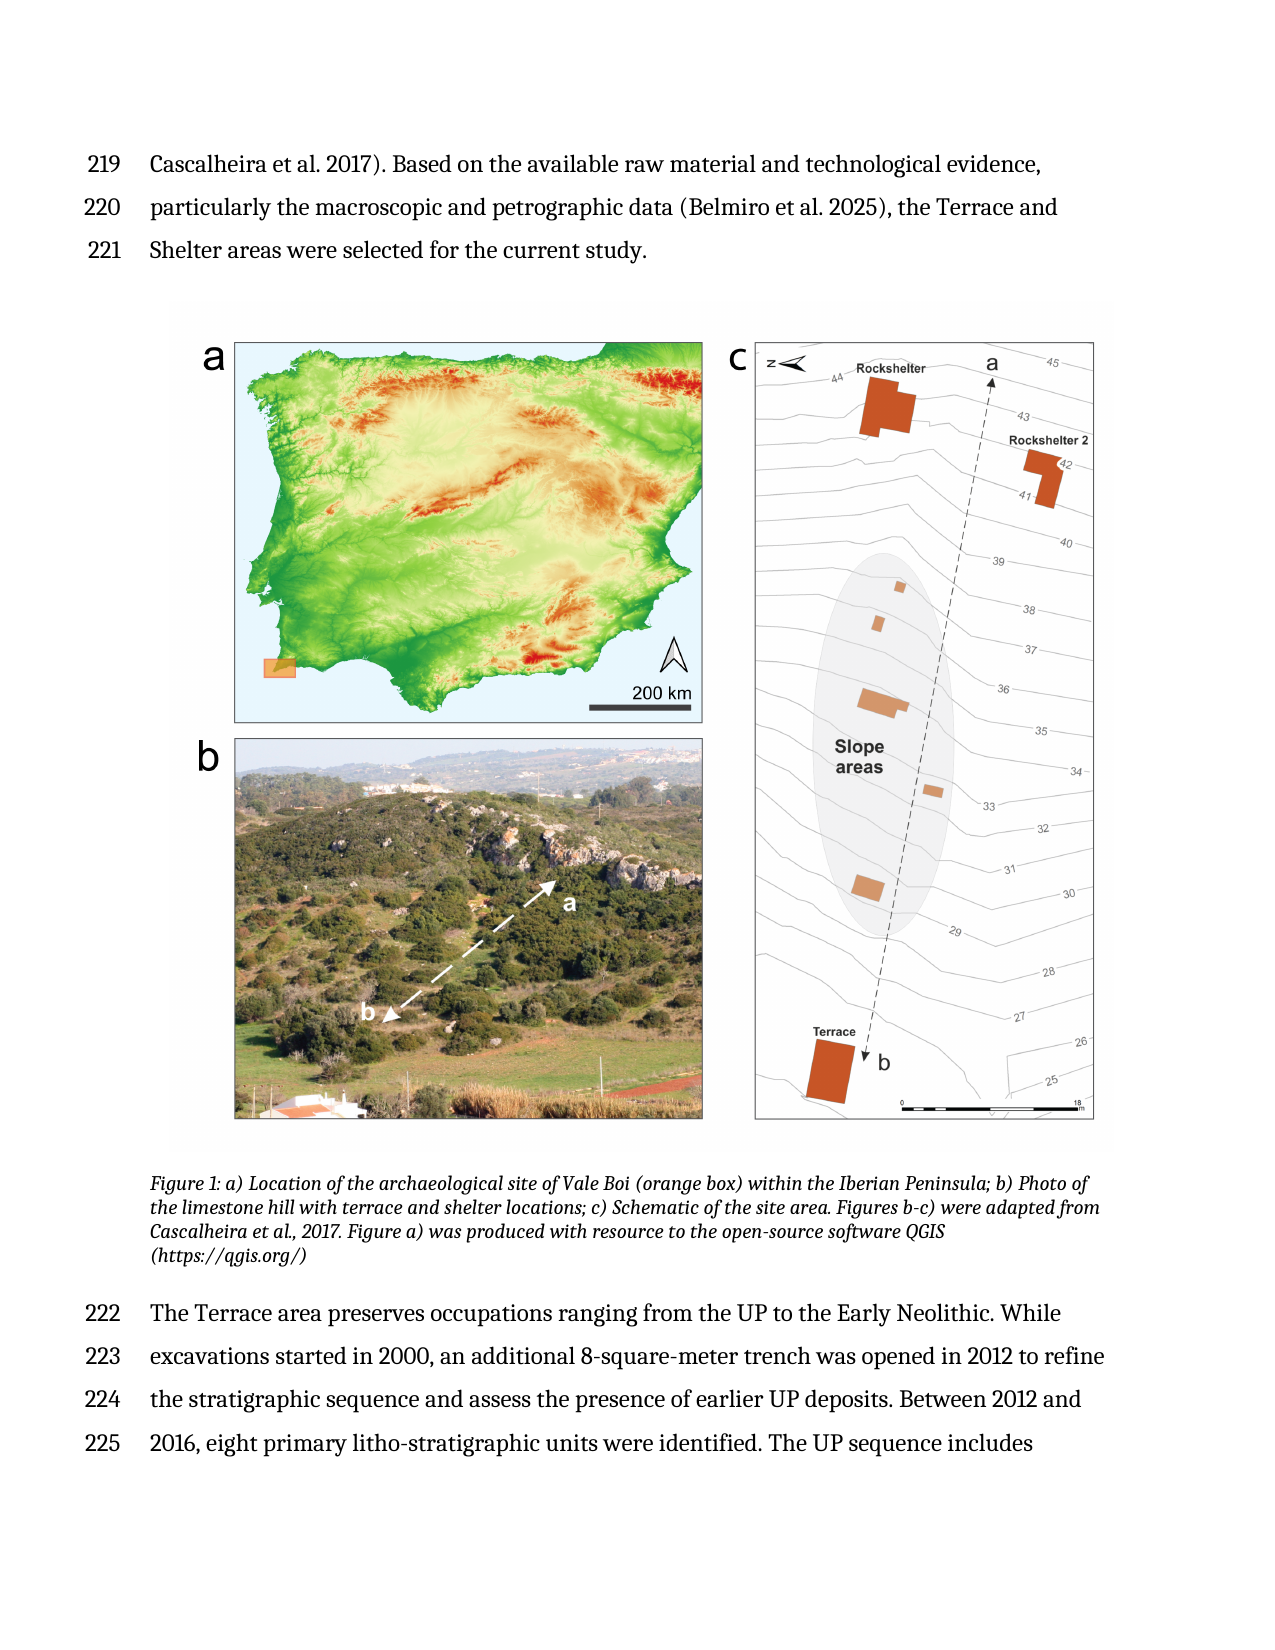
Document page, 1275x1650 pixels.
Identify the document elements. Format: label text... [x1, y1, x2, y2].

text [150, 1299, 1125, 1457]
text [150, 150, 1125, 265]
table_header Figure 1: a) Location of the archaeological site of Vale Boi (orange box) within the Iberian Peninsula; b) Photo of the limestone hill with terrace and shelter locations; c) Schematic of the site area. Figures b-c) were adapted from Cascalheira et al., 2017. Figure a) was produced with resource to the open-source software QGIS (https://qgis.org/) [139, 298, 1114, 1280]
picture [168, 301, 1114, 1152]
